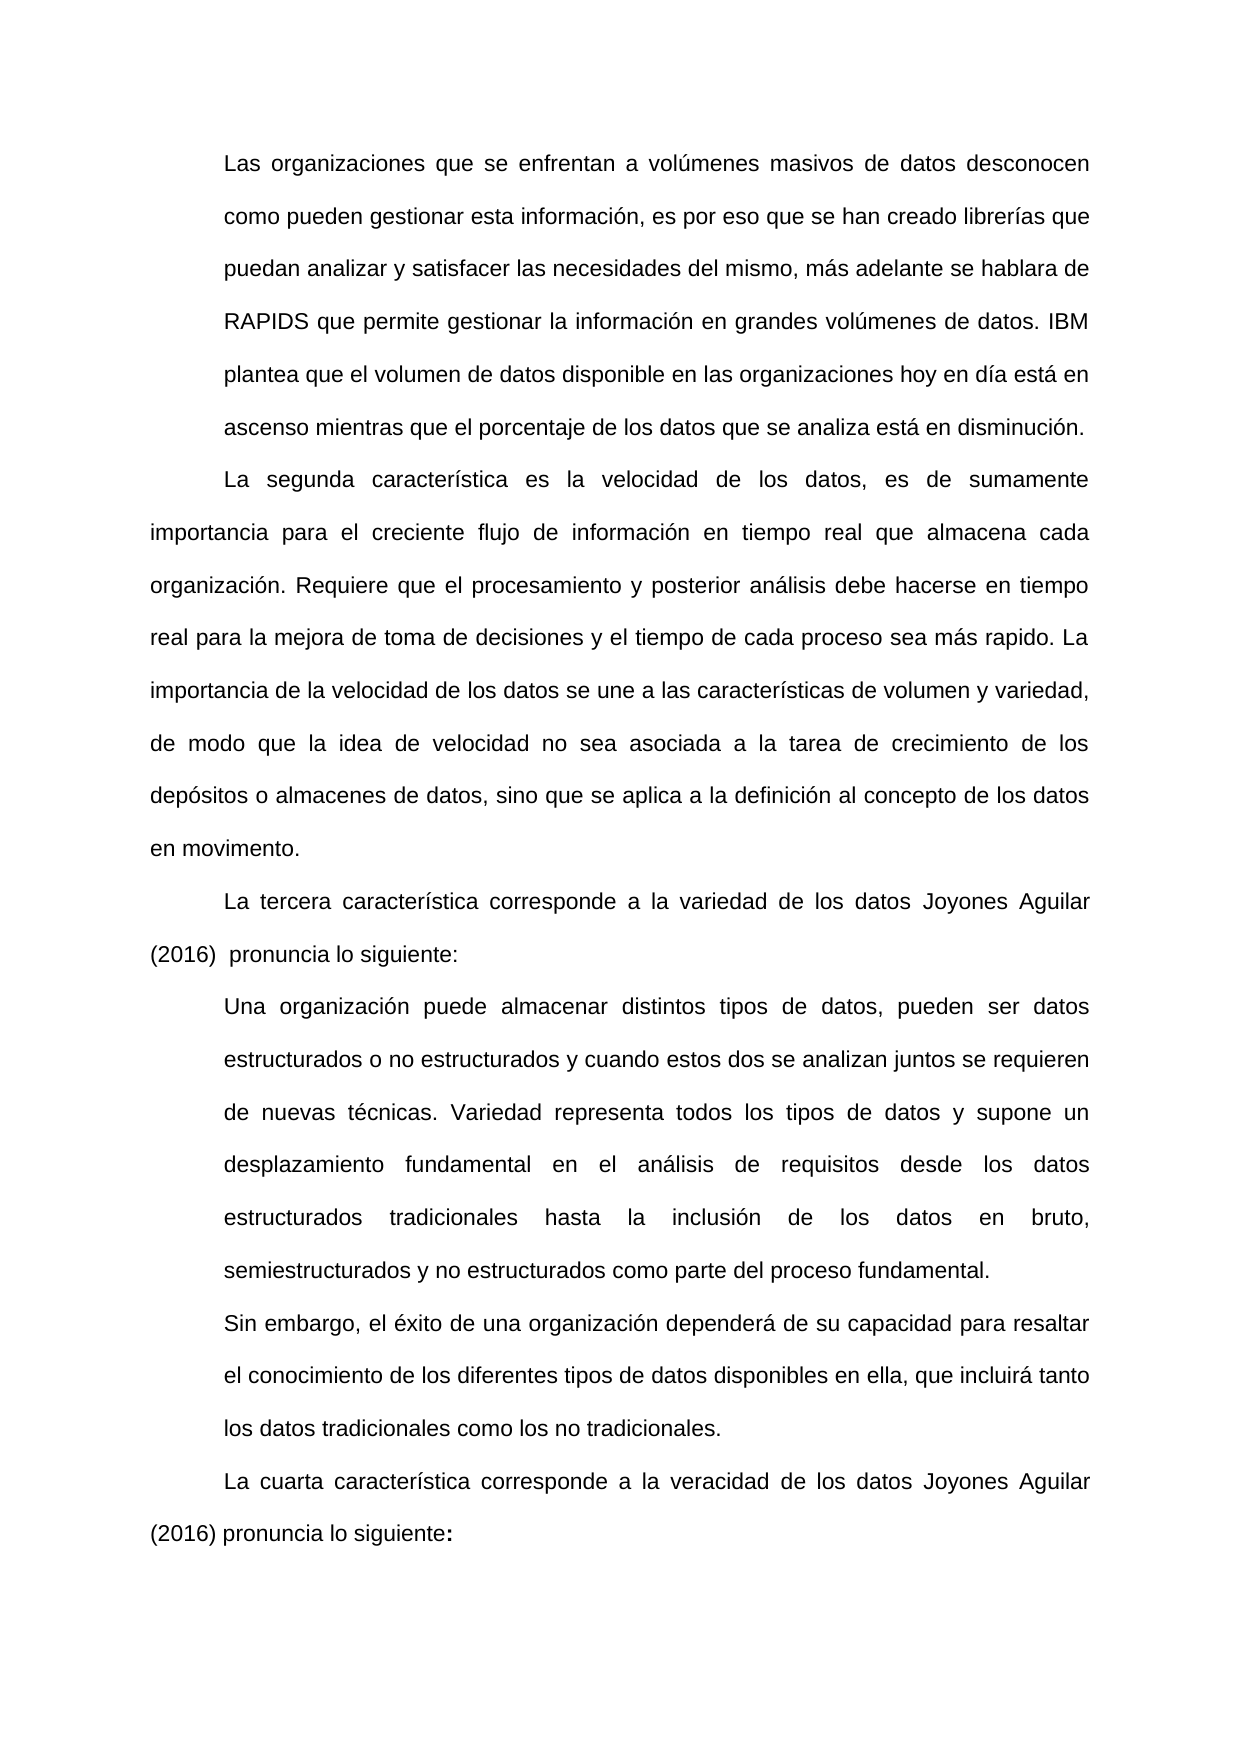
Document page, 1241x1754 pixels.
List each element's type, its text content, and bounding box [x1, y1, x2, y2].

text Sin embargo, el éxito de una organización dependerá de su capacidad para resaltar el conocimiento de los diferentes tipos de datos disponibles en ella, que incluirá tanto los datos tradicionales como los no tradicionales. [224, 1309, 1090, 1441]
text Las organizaciones que se enfrentan a volúmenes masivos de datos desconocen como pueden gestionar esta información, es por eso que se han creado librerías que puedan analizar y satisfacer las necesidades del mismo, más adelante se hablara de RAPIDS que permite gestionar la información en grandes volúmenes de datos. IBM plantea que el volumen de datos disponible en las organizaciones hoy en día está en ascenso mientras que el porcentaje de los datos que se analiza está en disminución. [224, 150, 1090, 440]
text La segunda característica es la velocidad de los datos, es de sumamente importancia para el creciente flujo de información en tiempo real que almacena cada organización. Requiere que el procesamiento y posterior análisis debe hacerse en tiempo real para la mejora de toma de decisiones y el tiempo de cada proceso sea más rapido. La importancia de la velocidad de los datos se une a las características de volumen y variedad, de modo que la idea de velocidad no sea asociada a la tarea de crecimiento de los depósitos o almacenes de datos, sino que se aplica a la definición al concepto de los datos en movimento. [150, 466, 1090, 862]
text La tercera característica corresponde a la variedad de los datos Joyones Aguilar (2016) pronuncia lo siguiente: [150, 888, 1090, 967]
text La cuarta característica corresponde a la veracidad de los datos Joyones Aguilar (2016) pronuncia lo siguiente: [150, 1468, 1090, 1547]
text Una organización puede almacenar distintos tipos de datos, pueden ser datos estructurados o no estructurados y cuando estos dos se analizan juntos se requieren de nuevas técnicas. Variedad representa todos los tipos de datos y supone un desplazamiento fundamental en el análisis de requisitos desde los datos estructurados tradicionales hasta la inclusión de los datos en bruto, semiestructurados y no estructurados como parte del proceso fundamental. [224, 993, 1090, 1283]
